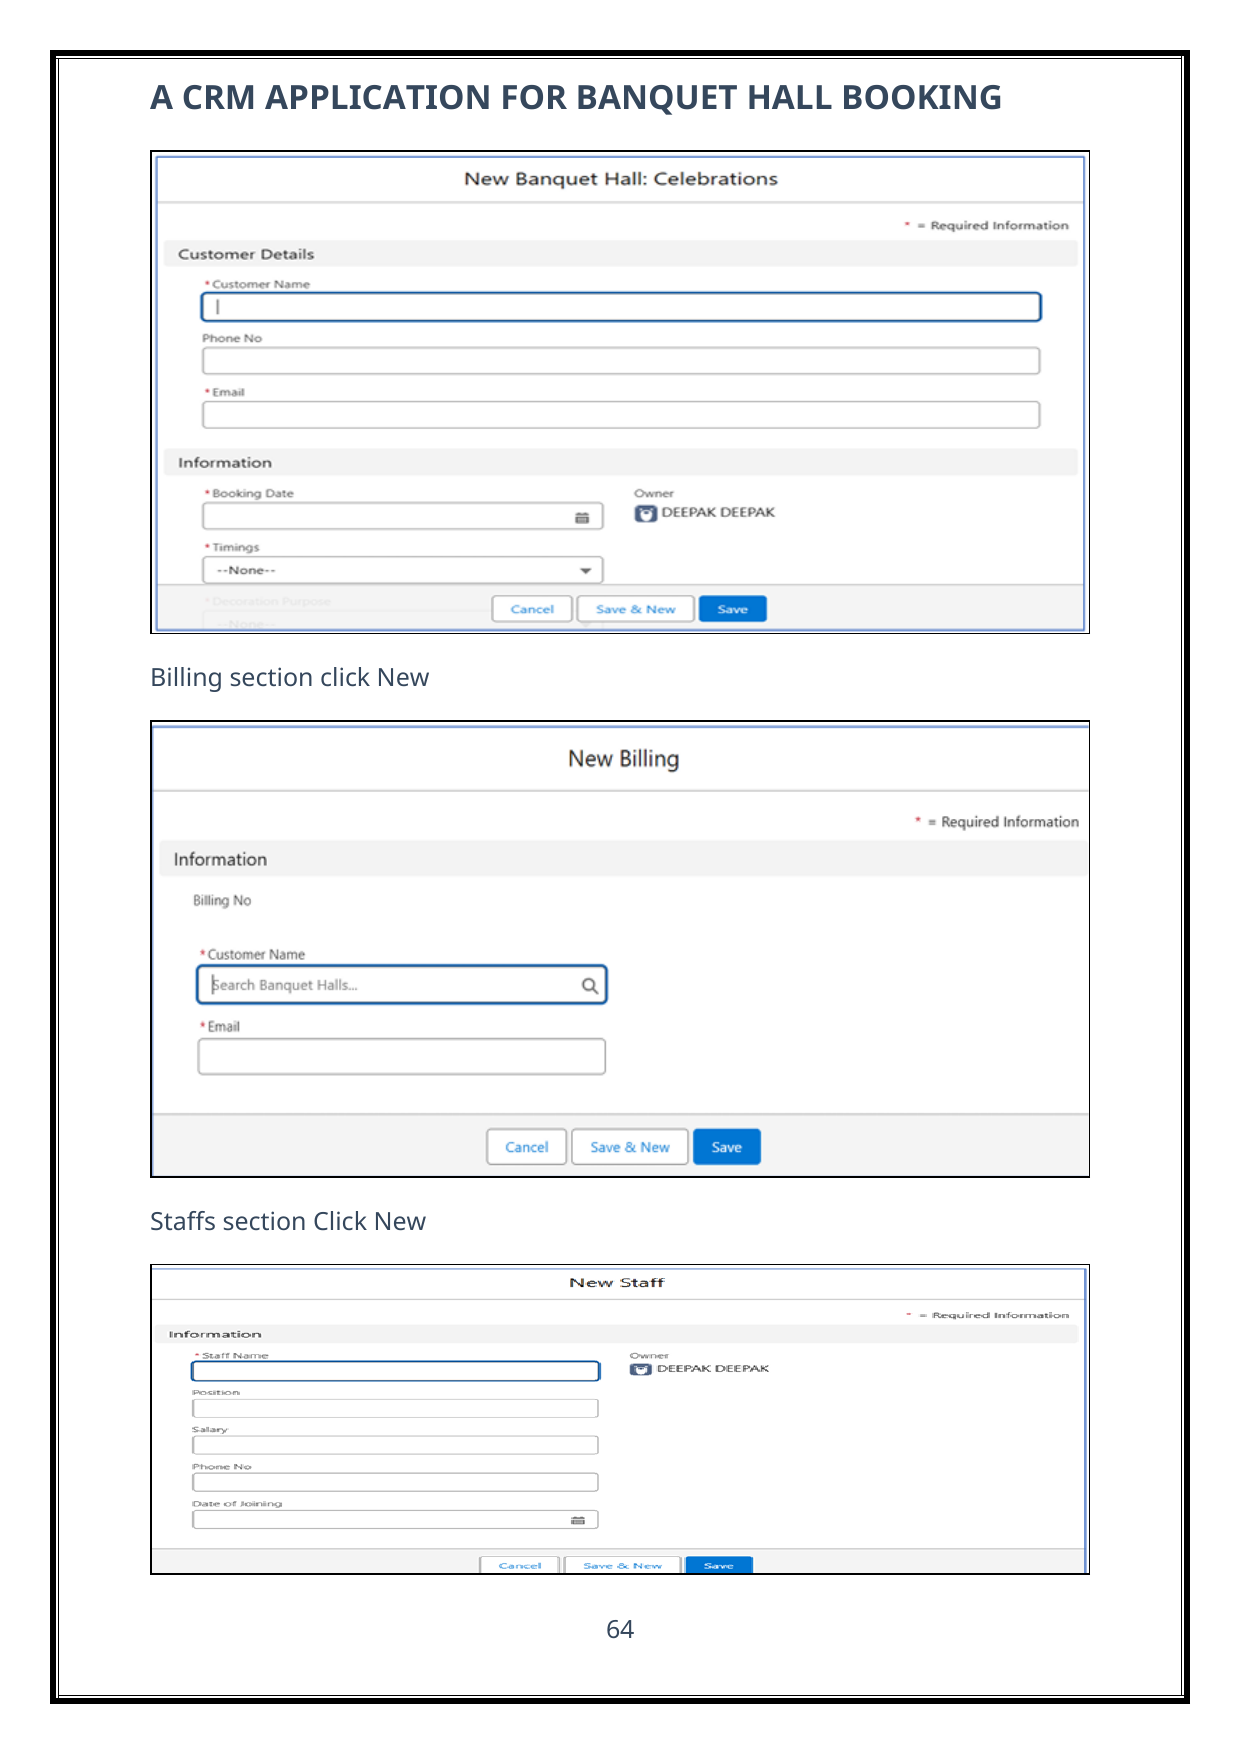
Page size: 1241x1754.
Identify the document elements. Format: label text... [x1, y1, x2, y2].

picture [152, 1265, 1089, 1573]
picture [152, 722, 1089, 1176]
picture [152, 152, 1089, 633]
text Billing section click New [150, 660, 1090, 694]
text Staffs section Click New [150, 1204, 1090, 1238]
